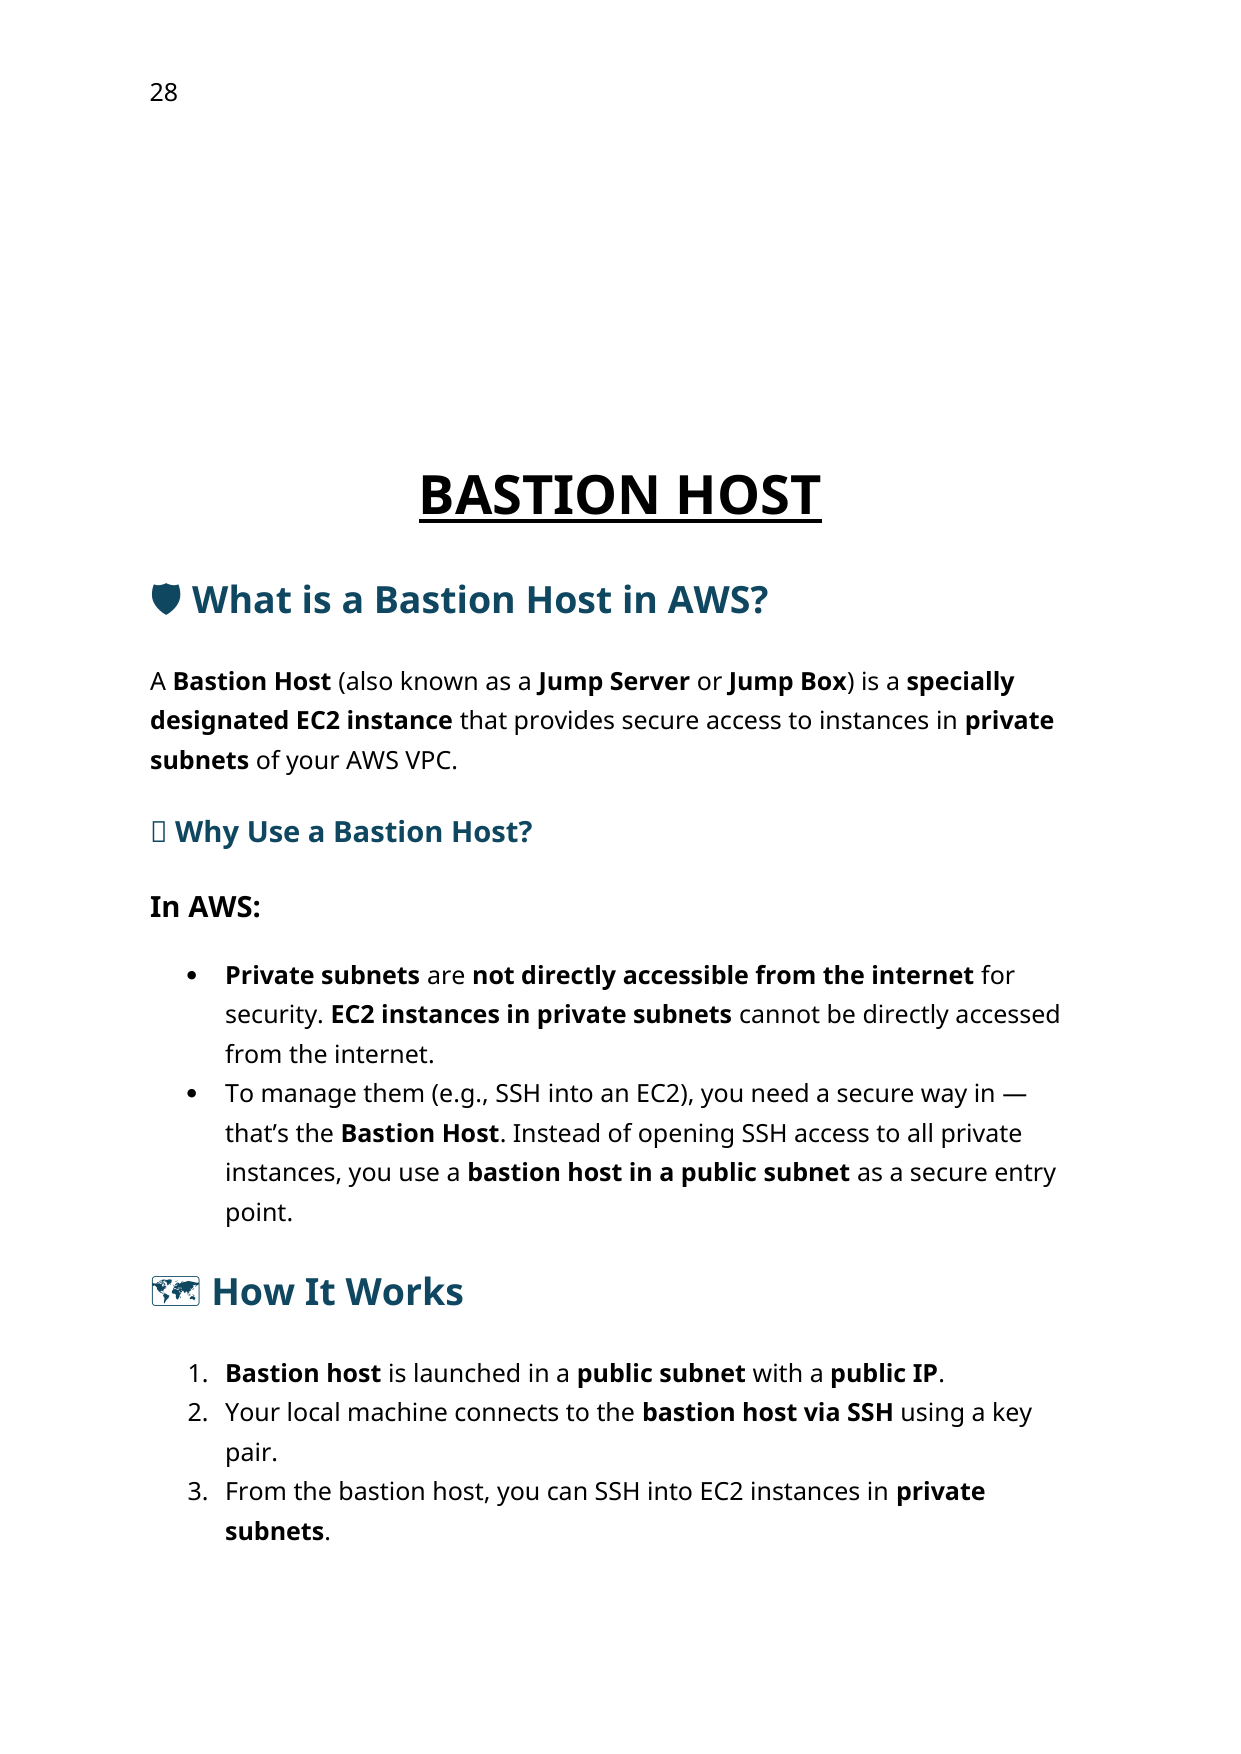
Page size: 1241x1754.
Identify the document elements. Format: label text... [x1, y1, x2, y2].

text In AWS: [150, 886, 1090, 926]
subtitle 🗺️ How It Works [150, 1265, 1090, 1316]
list Bastion host is launched in a public subnet with a public IP. [187, 1355, 1090, 1389]
list To manage them (e.g., SSH into an EC2), you need a secure way in — that’s the Bastion Host. Instead of opening SSH access to all private instances, you use a bastion host in a public subnet as a secure entry point. [187, 1076, 1090, 1228]
subtitle 🧭 Why Use a Bastion Host? [150, 811, 1090, 851]
text A Bastion Host (also known as a Jump Server or Jump Box) is a specially designated EC2 instance that provides secure access to instances in private subnets of your AWS VPC. [150, 663, 1090, 777]
subtitle 🛡️ What is a Bastion Host in AWS? [150, 573, 1090, 624]
text BASTION HOST [150, 457, 1090, 530]
list Your local machine connects to the bastion host via SSH using a key pair. [187, 1395, 1090, 1468]
list Private subnets are not directly accessible from the internet for security. EC2 instances in private subnets cannot be directly accessed from the internet. [187, 957, 1090, 1070]
list From the bastion host, you can SSH into EC2 instances in private subnets. [187, 1474, 1090, 1547]
